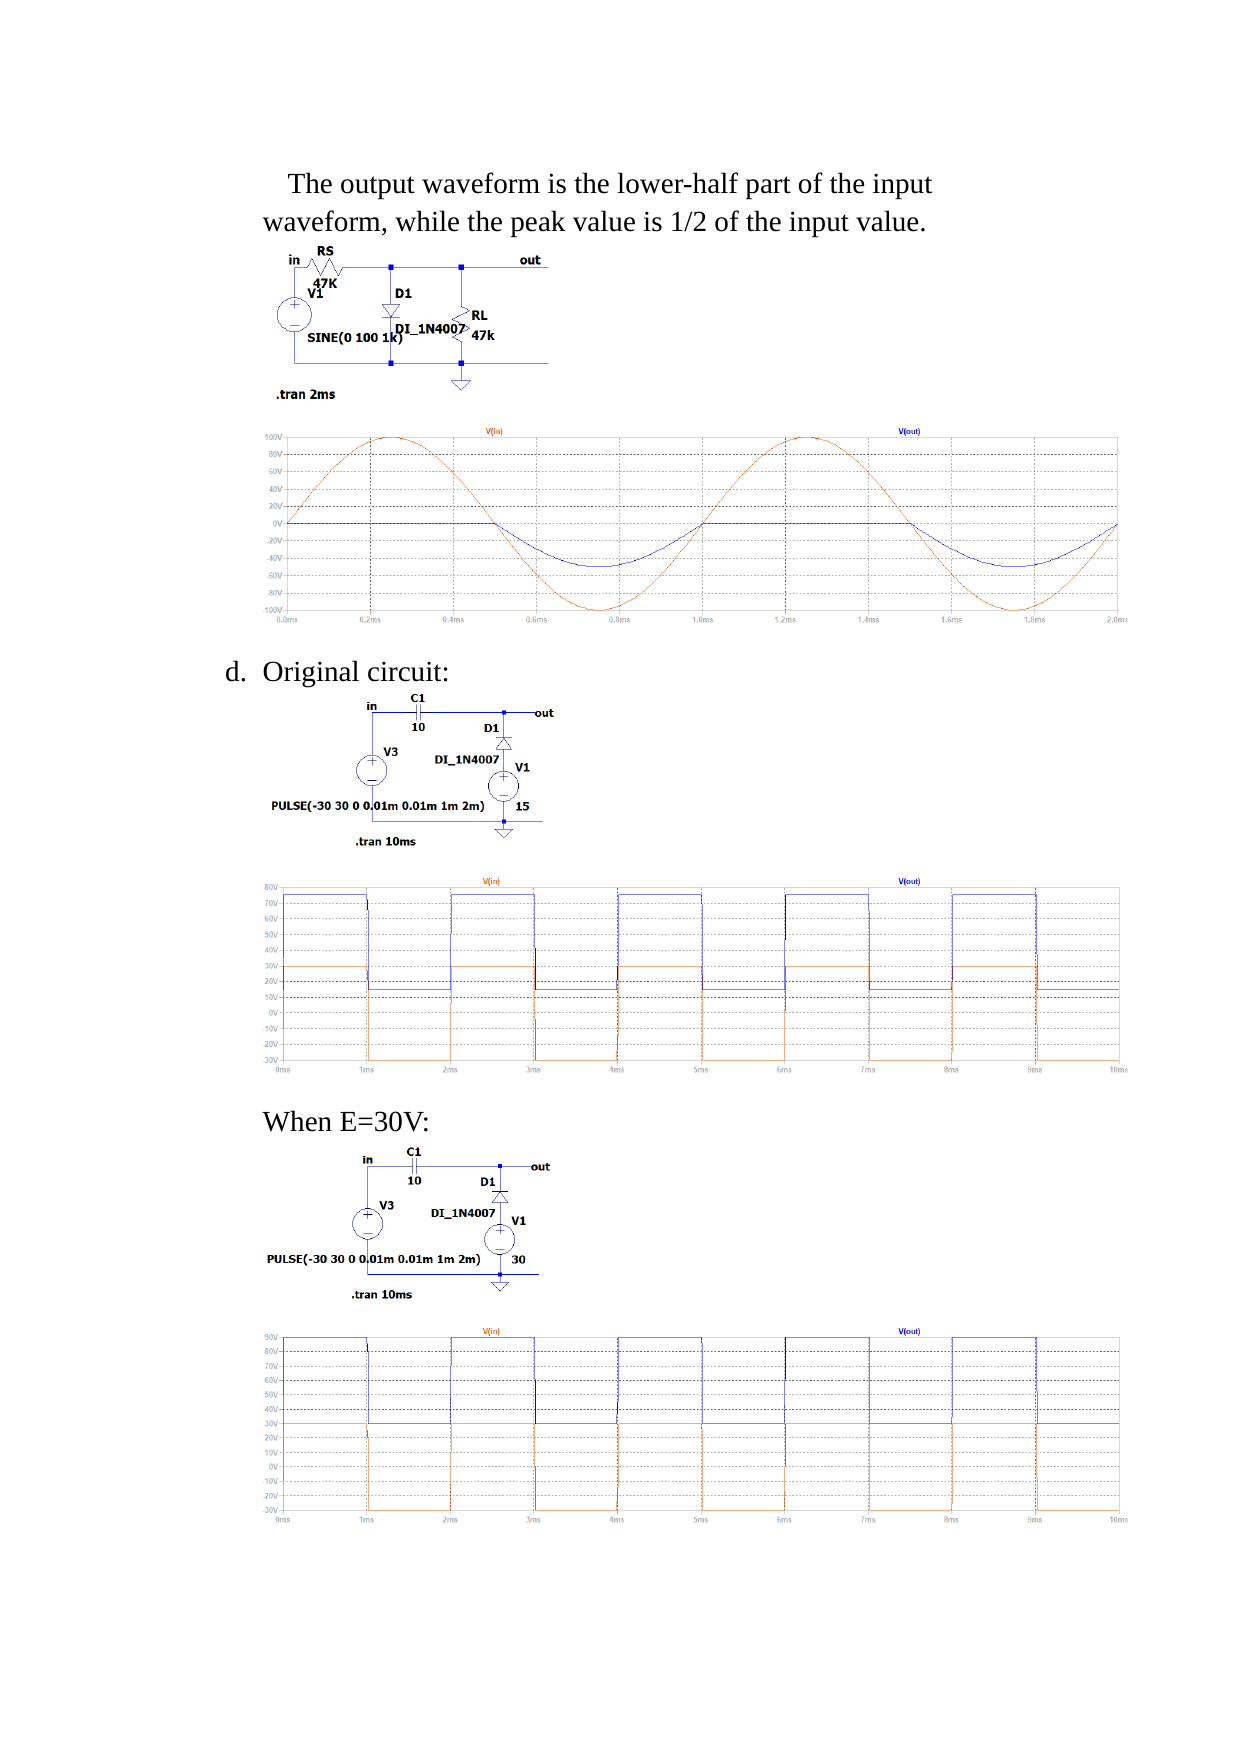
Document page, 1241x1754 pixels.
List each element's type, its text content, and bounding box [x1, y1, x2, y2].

picture [262, 427, 1128, 625]
picture [262, 239, 558, 407]
picture [262, 1327, 1128, 1525]
list Original circuit: [225, 652, 1053, 689]
picture [262, 689, 557, 851]
picture [262, 877, 1128, 1075]
list When E=30V: [262, 1102, 1053, 1139]
picture [262, 1139, 558, 1304]
list The output waveform is the lower-half part of the input waveform, while the peak value is 1/2 of the input value. [262, 164, 1053, 239]
